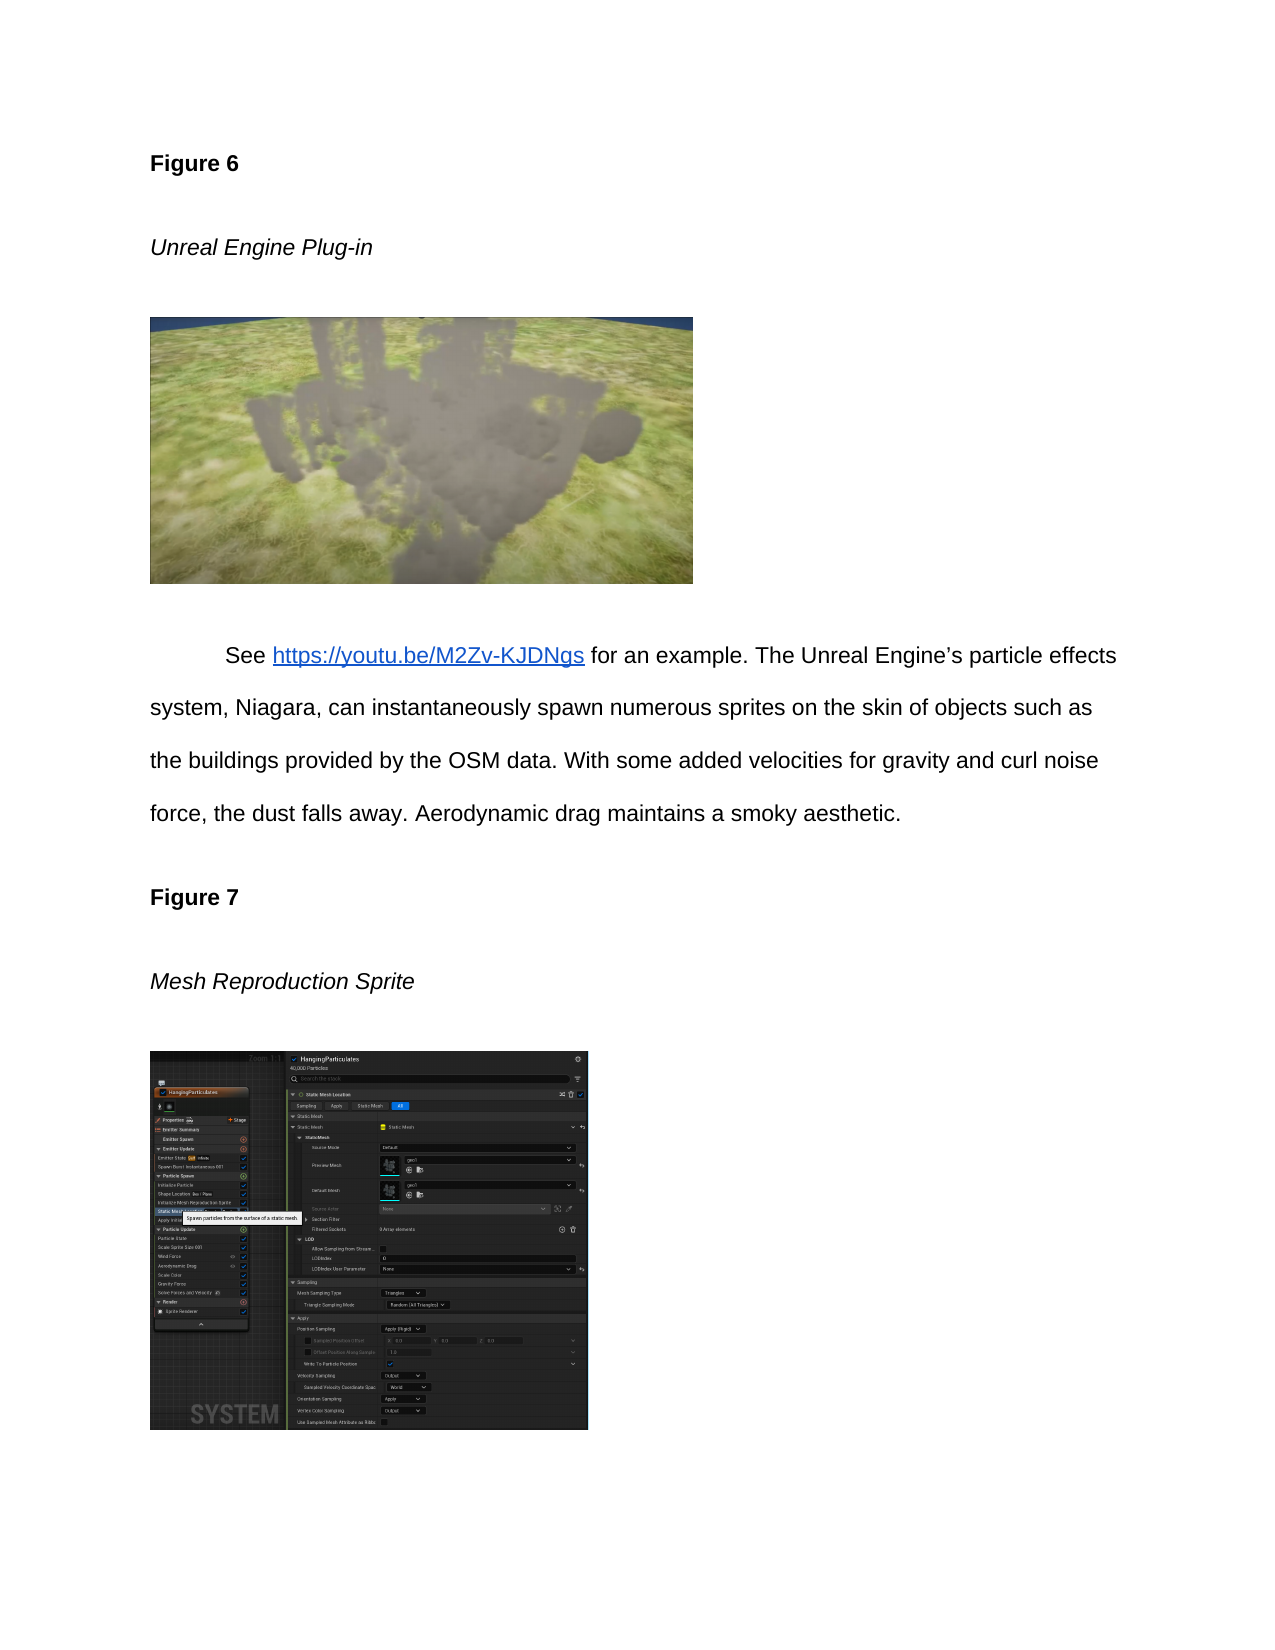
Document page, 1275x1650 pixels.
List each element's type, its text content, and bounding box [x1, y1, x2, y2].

picture [150, 317, 693, 584]
text Mesh Reproduction Sprite [150, 968, 1125, 994]
text Figure 7 [150, 884, 1125, 910]
text Unreal Engine Plug-in [150, 234, 1125, 260]
text Figure 6 [150, 150, 1125, 176]
picture [150, 1051, 589, 1430]
text See https://youtu.be/M2Zv-KJDNgs for an example. The Unreal Engine’s particle effects system, Niagara, can instantaneously spawn numerous sprites on the skin of objects such as the buildings provided by the OSM data. With some added velocities for gravity and curl noise force, the dust falls away. Aerodynamic drag maintains a smoky aesthetic. [150, 642, 1125, 826]
